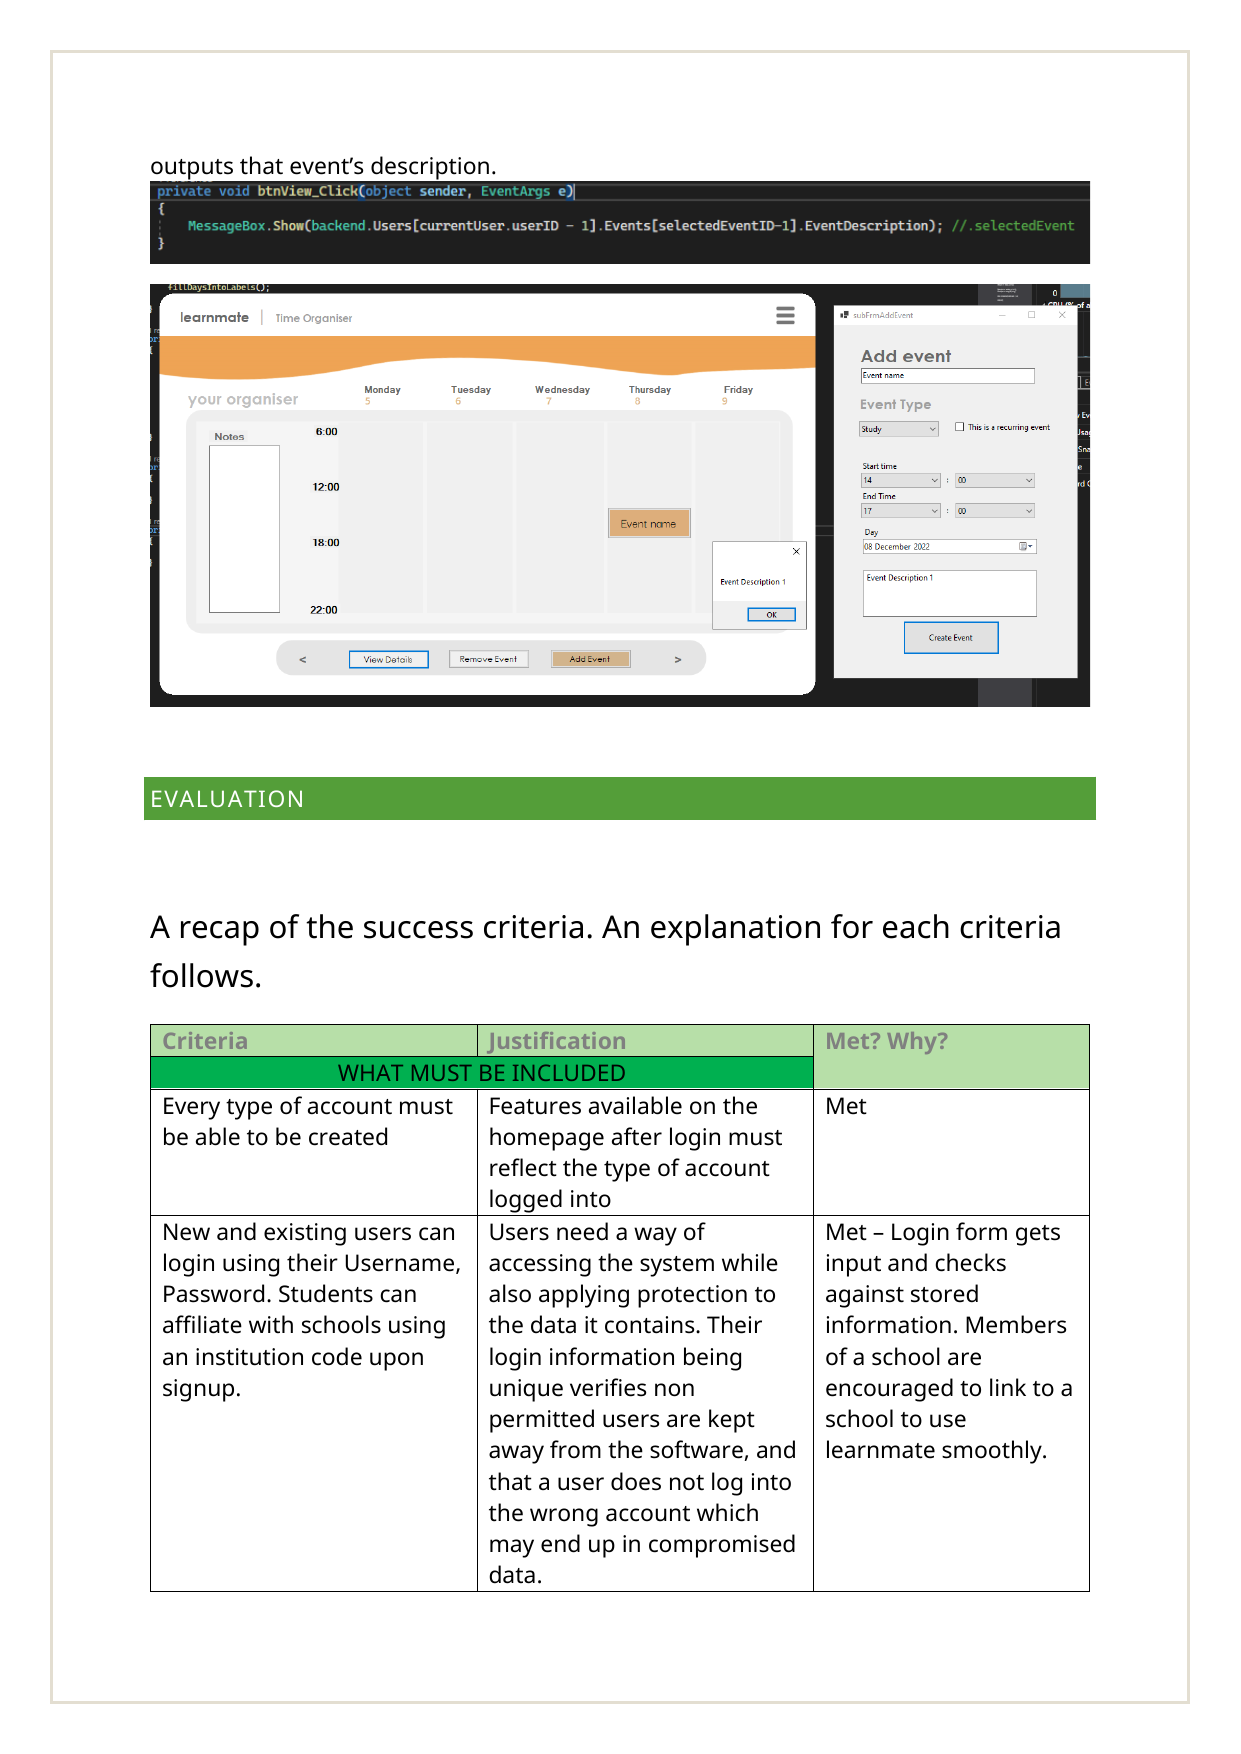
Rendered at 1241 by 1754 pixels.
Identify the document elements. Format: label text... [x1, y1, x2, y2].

picture [150, 284, 1091, 707]
table_cell Features available on the homepage after login must reflect the type of account logged into [478, 1090, 813, 1214]
table_header Criteria [151, 1025, 477, 1056]
table_cell Users need a way of accessing the system while also applying protection to the data it contains. Their login information being unique verifies non permitted users are kept away from the software, and that a user does not log into the wrong account which may end up in compromised data. [478, 1216, 813, 1591]
table_cell Every type of account must be able to be created [151, 1090, 477, 1214]
table_cell New and existing users can login using their Username, Password. Students can affiliate with schools using an institution code upon signup. [151, 1216, 477, 1591]
text A recap of the success criteria. An explanation for each criteria follows. [150, 905, 1090, 997]
table_header Met? Why? [814, 1025, 1089, 1088]
table_header Justification [478, 1025, 813, 1056]
table_cell WHAT MUST BE INCLUDED [151, 1057, 813, 1088]
table_cell Met [814, 1090, 1089, 1214]
picture [150, 181, 1091, 264]
subtitle Evaluation [150, 783, 1090, 814]
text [150, 150, 1090, 181]
table_cell Met – Login form gets input and checks against stored information. Members of a school are encouraged to link to a school to use learnmate smoothly. [814, 1216, 1089, 1591]
